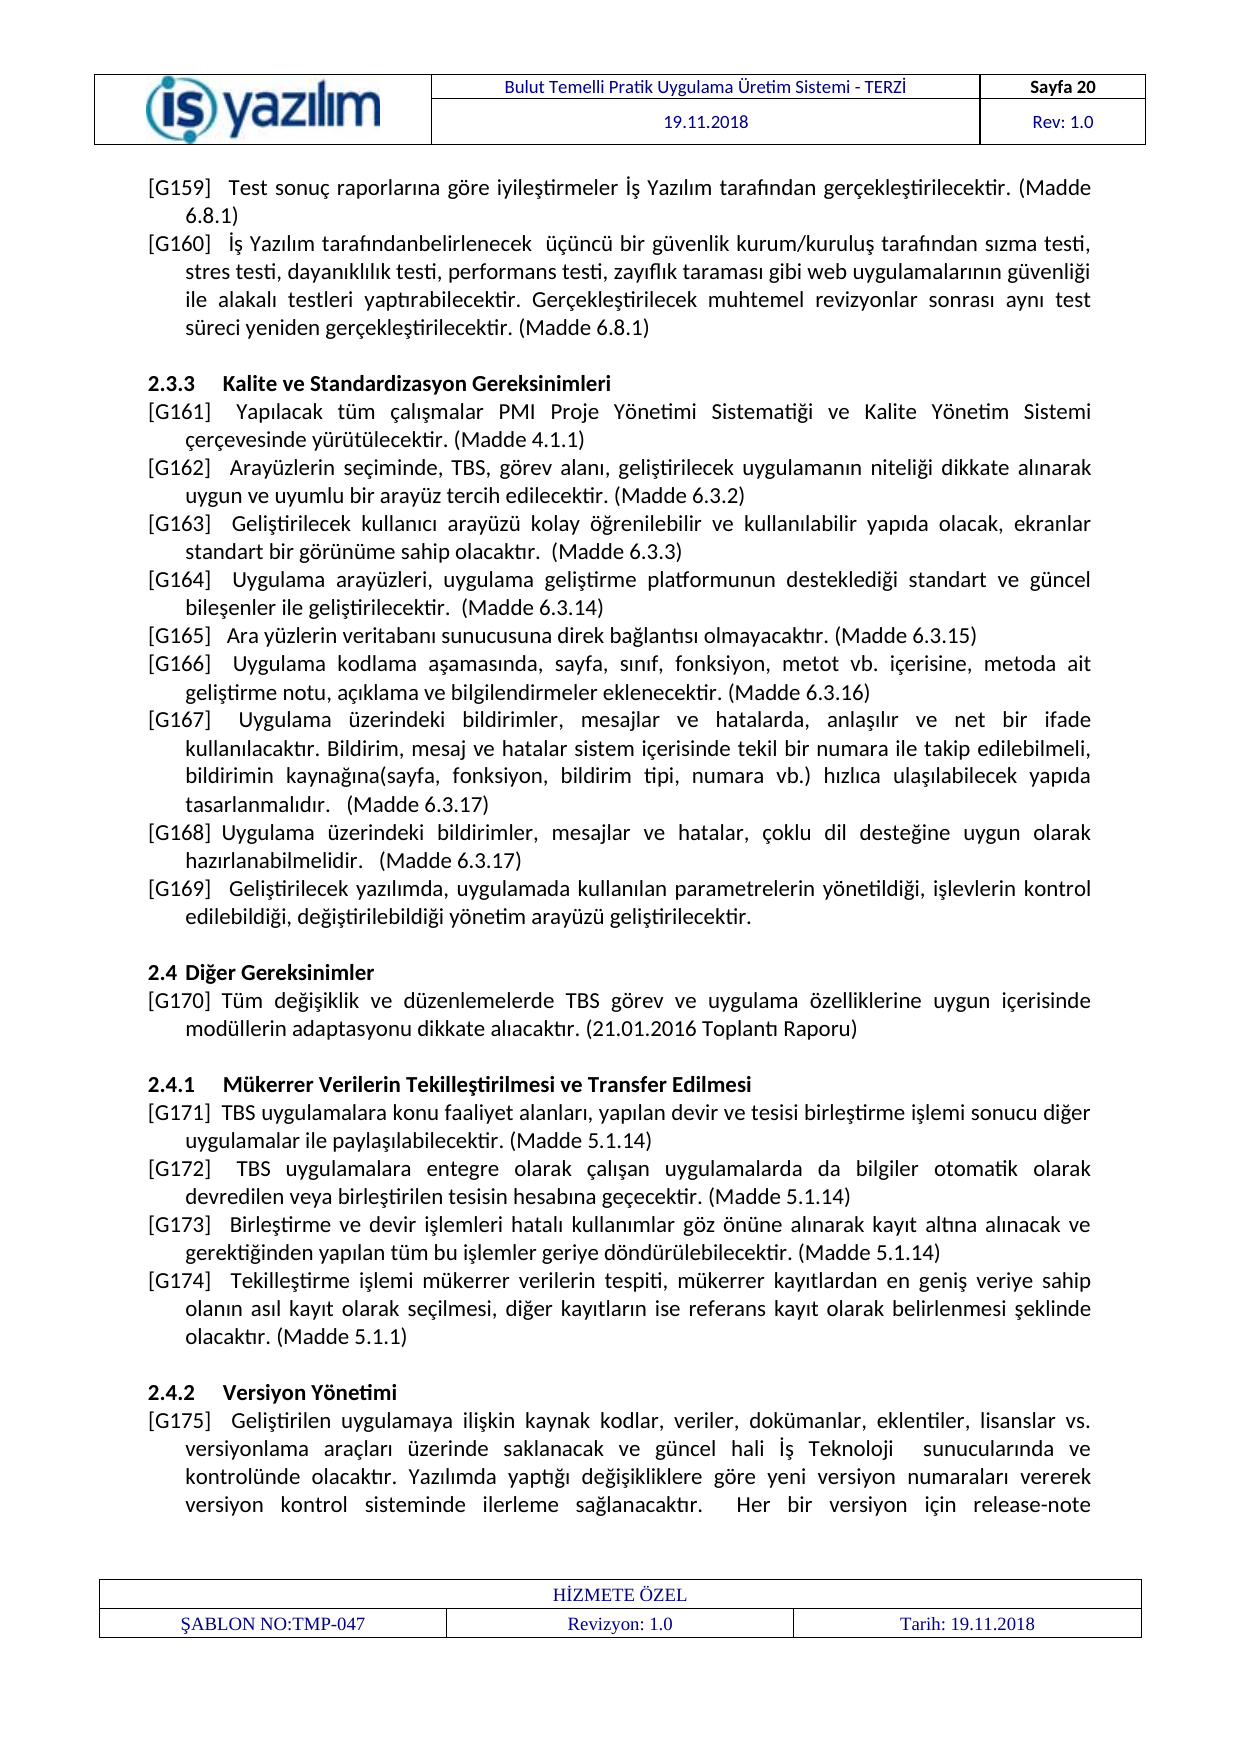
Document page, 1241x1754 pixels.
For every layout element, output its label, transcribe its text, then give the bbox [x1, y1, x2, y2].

list Arayüzlerin seçiminde, TBS, görev alanı, geliştirilecek uygulamanın niteliği dikkate alınarak uygun ve uyumlu bir arayüz tercih edilecektir. (Madde 6.3.2) [148, 453, 1093, 509]
subtitle Versiyon Yönetimi [148, 1378, 1093, 1406]
list Uygulama üzerindeki bildirimler, mesajlar ve hatalar, çoklu dil desteğine uygun olarak hazırlanabilmelidir. (Madde 6.3.17) [148, 818, 1093, 874]
list Ara yüzlerin veritabanı sunucusuna direk bağlantısı olmayacaktır. (Madde 6.3.15) [148, 622, 1093, 649]
subtitle Kalite ve Standardizasyon Gereksinimleri [148, 369, 1093, 397]
list Geliştirilecek kullanıcı arayüzü kolay öğrenilebilir ve kullanılabilir yapıda olacak, ekranlar standart bir görünüme sahip olacaktır. (Madde 6.3.3) [148, 509, 1093, 566]
subtitle Mükerrer Verilerin Tekilleştirilmesi ve Transfer Edilmesi [148, 1070, 1093, 1098]
list İş Yazılım tarafındanbelirlenecek üçüncü bir güvenlik kurum/kuruluş tarafından sızma testi, stres testi, dayanıklılık testi, performans testi, zayıflık taraması gibi web uygulamalarının güvenliği ile alakalı testleri yaptırabilecektir. Gerçekleştirilecek muhtemel revizyonlar sonrası aynı test süreci yeniden gerçekleştirilecektir. (Madde 6.8.1) [148, 229, 1093, 341]
list Geliştirilecek yazılımda, uygulamada kullanılan parametrelerin yönetildiği, işlevlerin kontrol edilebildiği, değiştirilebildiği yönetim arayüzü geliştirilecektir. [148, 874, 1093, 930]
list Uygulama kodlama aşamasında, sayfa, sınıf, fonksiyon, metot vb. içerisine, metoda ait geliştirme notu, açıklama ve bilgilendirmeler eklenecektir. (Madde 6.3.16) [148, 649, 1093, 706]
list Birleştirme ve devir işlemleri hatalı kullanımlar göz önüne alınarak kayıt altına alınacak ve gerektiğinden yapılan tüm bu işlemler geriye döndürülebilecektir. (Madde 5.1.14) [148, 1210, 1093, 1266]
list Uygulama arayüzleri, uygulama geliştirme platformunun desteklediği standart ve güncel bileşenler ile geliştirilecektir. (Madde 6.3.14) [148, 566, 1093, 622]
list TBS uygulamalara konu faaliyet alanları, yapılan devir ve tesisi birleştirme işlemi sonucu diğer uygulamalar ile paylaşılabilecektir. (Madde 5.1.14) [148, 1098, 1093, 1154]
list Yapılacak tüm çalışmalar PMI Proje Yönetimi Sistematiği ve Kalite Yönetim Sistemi çerçevesinde yürütülecektir. (Madde 4.1.1) [148, 397, 1093, 453]
subtitle Diğer Gereksinimler [148, 958, 1093, 986]
list TBS uygulamalara entegre olarak çalışan uygulamalarda da bilgiler otomatik olarak devredilen veya birleştirilen tesisin hesabına geçecektir. (Madde 5.1.14) [148, 1154, 1093, 1210]
picture [146, 75, 380, 144]
list Tüm değişiklik ve düzenlemelerde TBS görev ve uygulama özelliklerine uygun içerisinde modüllerin adaptasyonu dikkate alıacaktır. (21.01.2016 Toplantı Raporu) [148, 986, 1093, 1042]
list Test sonuç raporlarına göre iyileştirmeler İş Yazılım tarafından gerçekleştirilecektir. (Madde 6.8.1) [148, 173, 1093, 229]
list Uygulama üzerindeki bildirimler, mesajlar ve hatalarda, anlaşılır ve net bir ifade kullanılacaktır. Bildirim, mesaj ve hatalar sistem içerisinde tekil bir numara ile takip edilebilmeli, bildirimin kaynağına(sayfa, fonksiyon, bildirim tipi, numara vb.) hızlıca ulaşılabilecek yapıda tasarlanmalıdır. (Madde 6.3.17) [148, 706, 1093, 818]
list Tekilleştirme işlemi mükerrer verilerin tespiti, mükerrer kayıtlardan en geniş veriye sahip olanın asıl kayıt olarak seçilmesi, diğer kayıtların ise referans kayıt olarak belirlenmesi şeklinde olacaktır. (Madde 5.1.1) [148, 1266, 1093, 1350]
